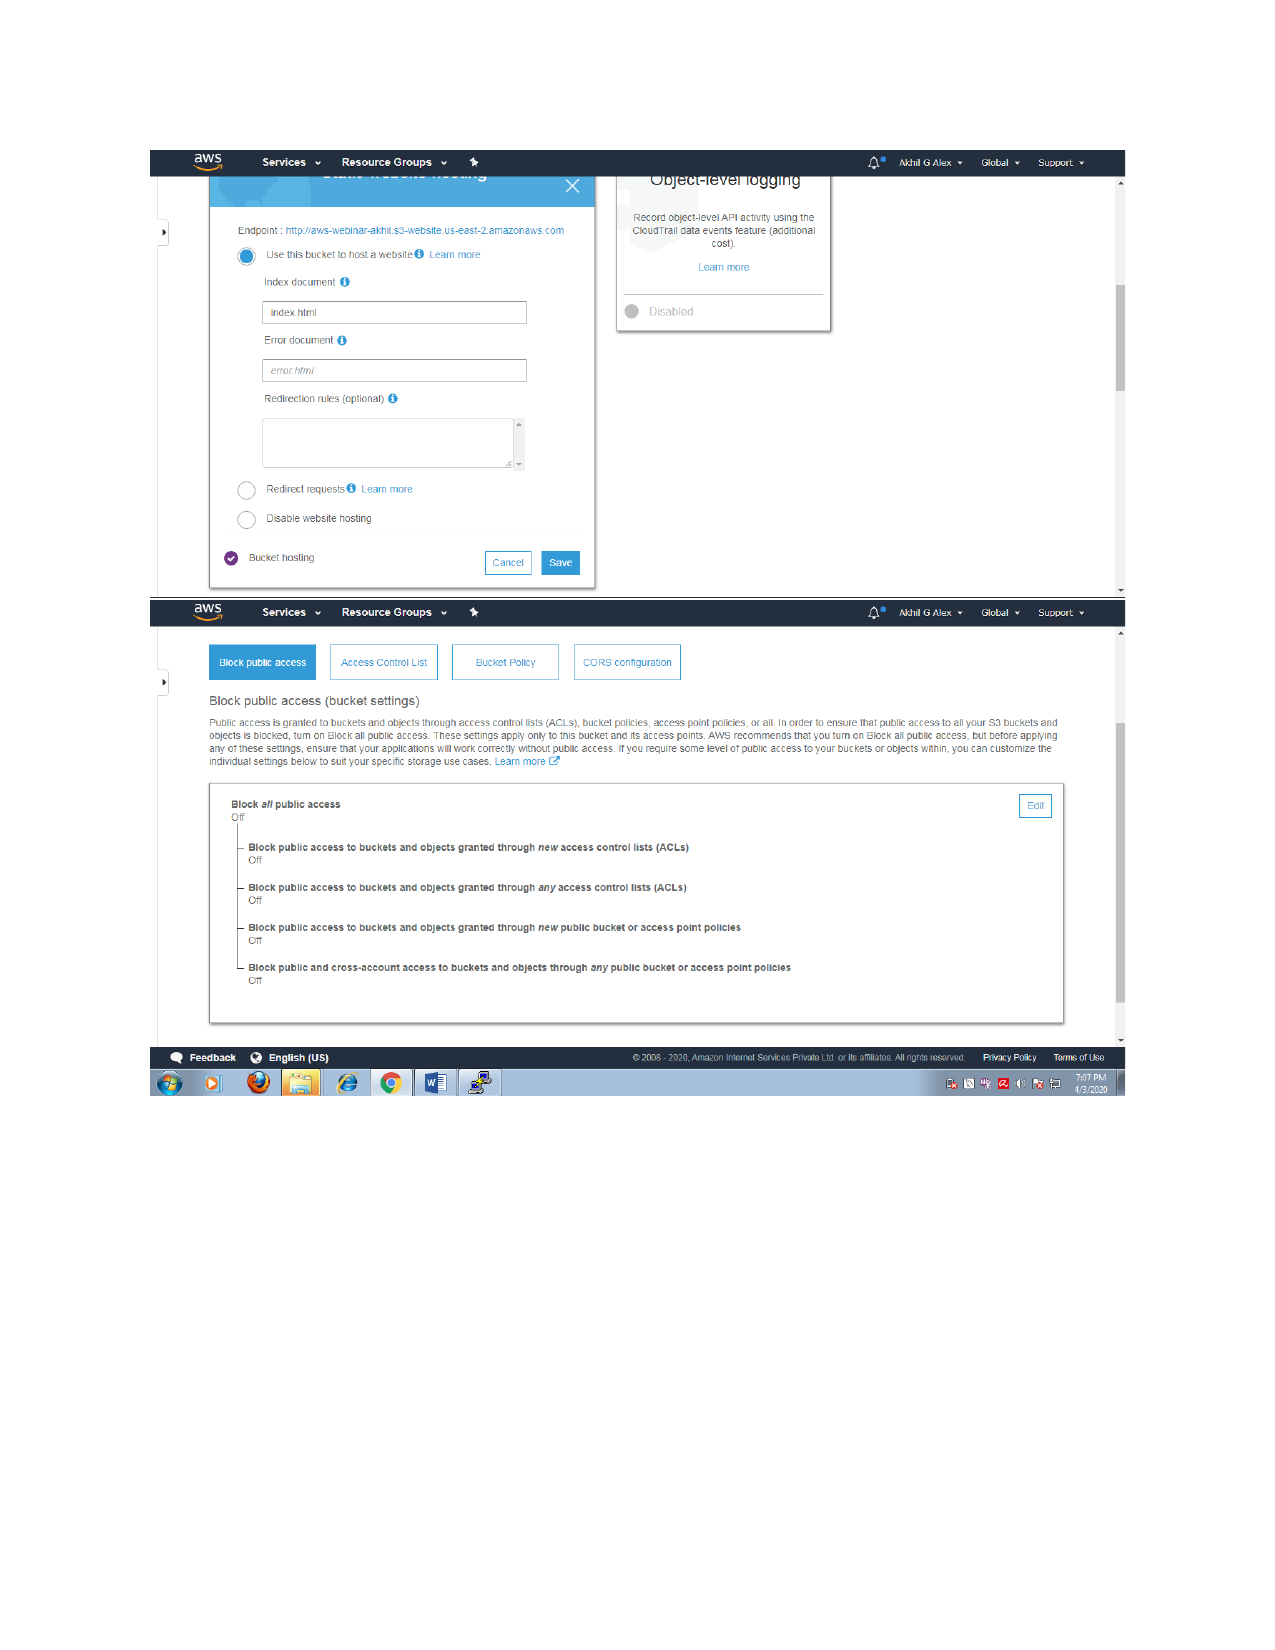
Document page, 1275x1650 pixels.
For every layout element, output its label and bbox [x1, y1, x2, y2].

picture [150, 600, 1125, 1096]
picture [150, 150, 1125, 598]
